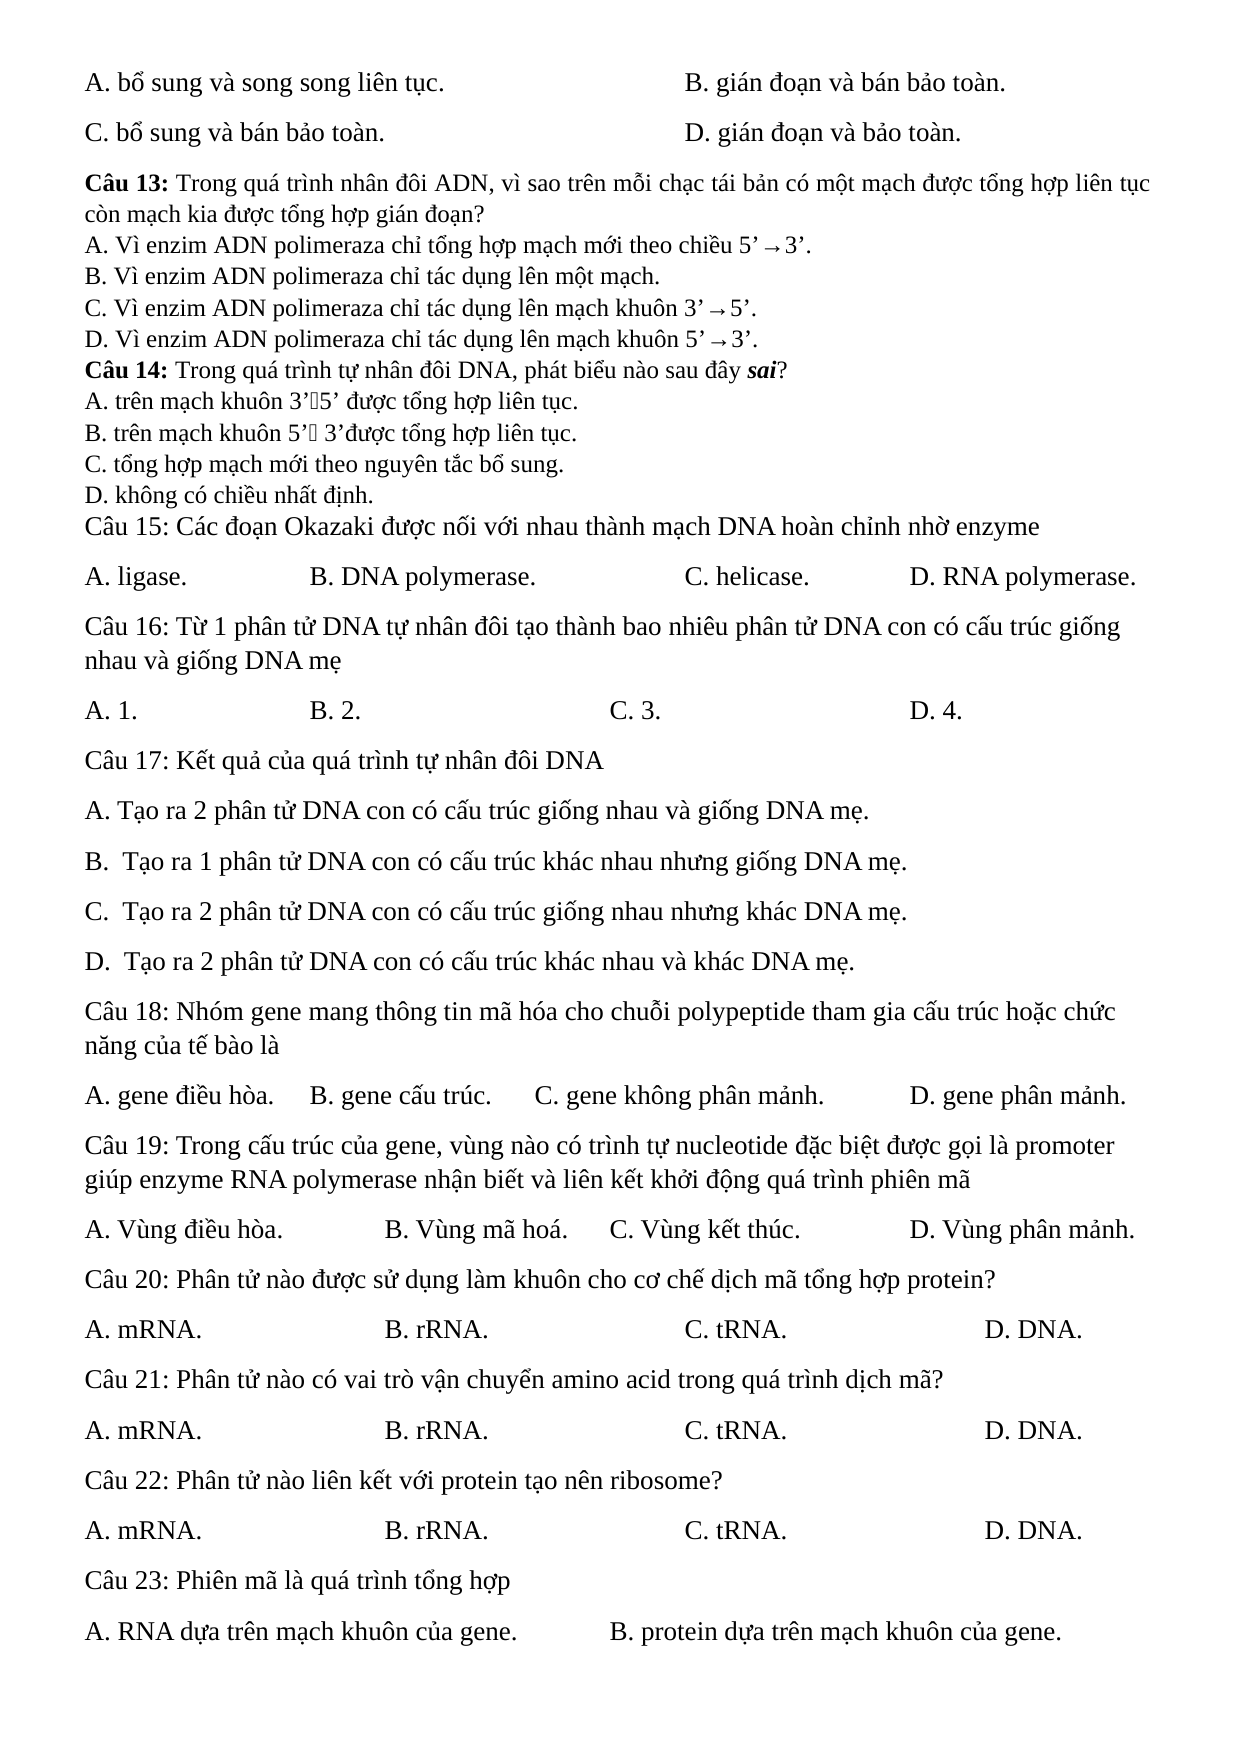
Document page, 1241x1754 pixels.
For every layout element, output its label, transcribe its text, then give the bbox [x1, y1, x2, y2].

text Câu 13: Trong quá trình nhân đôi ADN, vì sao trên mỗi chạc tái bản có một mạch được tổng hợp liên tục còn mạch kia được tổng hợp gián đoạn? [84, 166, 1153, 228]
text D. Tạo ra 2 phân tử DNA con có cấu trúc khác nhau và khác DNA mẹ. [84, 945, 1153, 976]
text A. Vì enzim ADN polimeraza chỉ tổng hợp mạch mới theo chiều 5’→3’. [84, 228, 1153, 260]
text A. Vùng điều hòa. B. Vùng mã hoá. C. Vùng kết thúc. D. Vùng phân mảnh. [84, 1213, 1153, 1244]
text Câu 21: Phân tử nào có vai trò vận chuyển amino acid trong quá trình dịch mã? [84, 1363, 1153, 1395]
text A. trên mạch khuôn 3’5’ được tổng hợp liên tục. [84, 385, 1153, 416]
text C. Tạo ra 2 phân tử DNA con có cấu trúc giống nhau nhưng khác DNA mẹ. [84, 895, 1153, 926]
text Câu 23: Phiên mã là quá trình tổng hợp [84, 1564, 1153, 1596]
text C. bổ sung và bán bảo toàn. D. gián đoạn và bảo toàn. [84, 116, 1153, 147]
text A. mRNA. B. rRNA. C. tRNA. D. DNA. [84, 1414, 1153, 1445]
text B. trên mạch khuôn 5’ 3’được tổng hợp liên tục. [84, 416, 1153, 447]
text Câu 20: Phân tử nào được sử dụng làm khuôn cho cơ chế dịch mã tổng hợp protein? [84, 1263, 1153, 1294]
text Câu 19: Trong cấu trúc của gene, vùng nào có trình tự nucleotide đặc biệt được gọi là promoter giúp enzyme RNA polymerase nhận biết và liên kết khởi động quá trình phiên mã [84, 1129, 1153, 1194]
text D. không có chiều nhất định. [84, 478, 1153, 510]
text A. bổ sung và song song liên tục. B. gián đoạn và bán bảo toàn. [84, 66, 1153, 97]
text A. gene điều hòa. B. gene cấu trúc. C. gene không phân mảnh. D. gene phân mảnh. [84, 1079, 1153, 1110]
text Câu 22: Phân tử nào liên kết với protein tạo nên ribosome? [84, 1464, 1153, 1495]
text Câu 14: Trong quá trình tự nhân đôi DNA, phát biểu nào sau đây sai? [84, 353, 1153, 385]
text A. ligase. B. DNA polymerase. C. helicase. D. RNA polymerase. [84, 560, 1153, 591]
text D. Vì enzim ADN polimeraza chỉ tác dụng lên mạch khuôn 5’→3’. [84, 322, 1153, 353]
text A. RNA dựa trên mạch khuôn của gene. B. protein dựa trên mạch khuôn của gene. [84, 1614, 1153, 1646]
text Câu 15: Các đoạn Okazaki được nối với nhau thành mạch DNA hoàn chỉnh nhờ enzyme [84, 510, 1153, 541]
text A. Tạo ra 2 phân tử DNA con có cấu trúc giống nhau và giống DNA mẹ. [84, 794, 1153, 826]
text B. Vì enzim ADN polimeraza chỉ tác dụng lên một mạch. [84, 260, 1153, 291]
text Câu 17: Kết quả của quá trình tự nhân đôi DNA [84, 744, 1153, 775]
text B. Tạo ra 1 phân tử DNA con có cấu trúc khác nhau nhưng giống DNA mẹ. [84, 844, 1153, 876]
text Câu 16: Từ 1 phân tử DNA tự nhân đôi tạo thành bao nhiêu phân tử DNA con có cấu trúc giống nhau và giống DNA mẹ [84, 610, 1153, 675]
text Câu 18: Nhóm gene mang thông tin mã hóa cho chuỗi polypeptide tham gia cấu trúc hoặc chức năng của tế bào là [84, 995, 1153, 1060]
text A. 1. B. 2. C. 3. D. 4. [84, 694, 1153, 725]
text A. mRNA. B. rRNA. C. tRNA. D. DNA. [84, 1514, 1153, 1545]
text C. tổng hợp mạch mới theo nguyên tắc bổ sung. [84, 447, 1153, 478]
text C. Vì enzim ADN polimeraza chỉ tác dụng lên mạch khuôn 3’→5’. [84, 291, 1153, 322]
text A. mRNA. B. rRNA. C. tRNA. D. DNA. [84, 1313, 1153, 1344]
